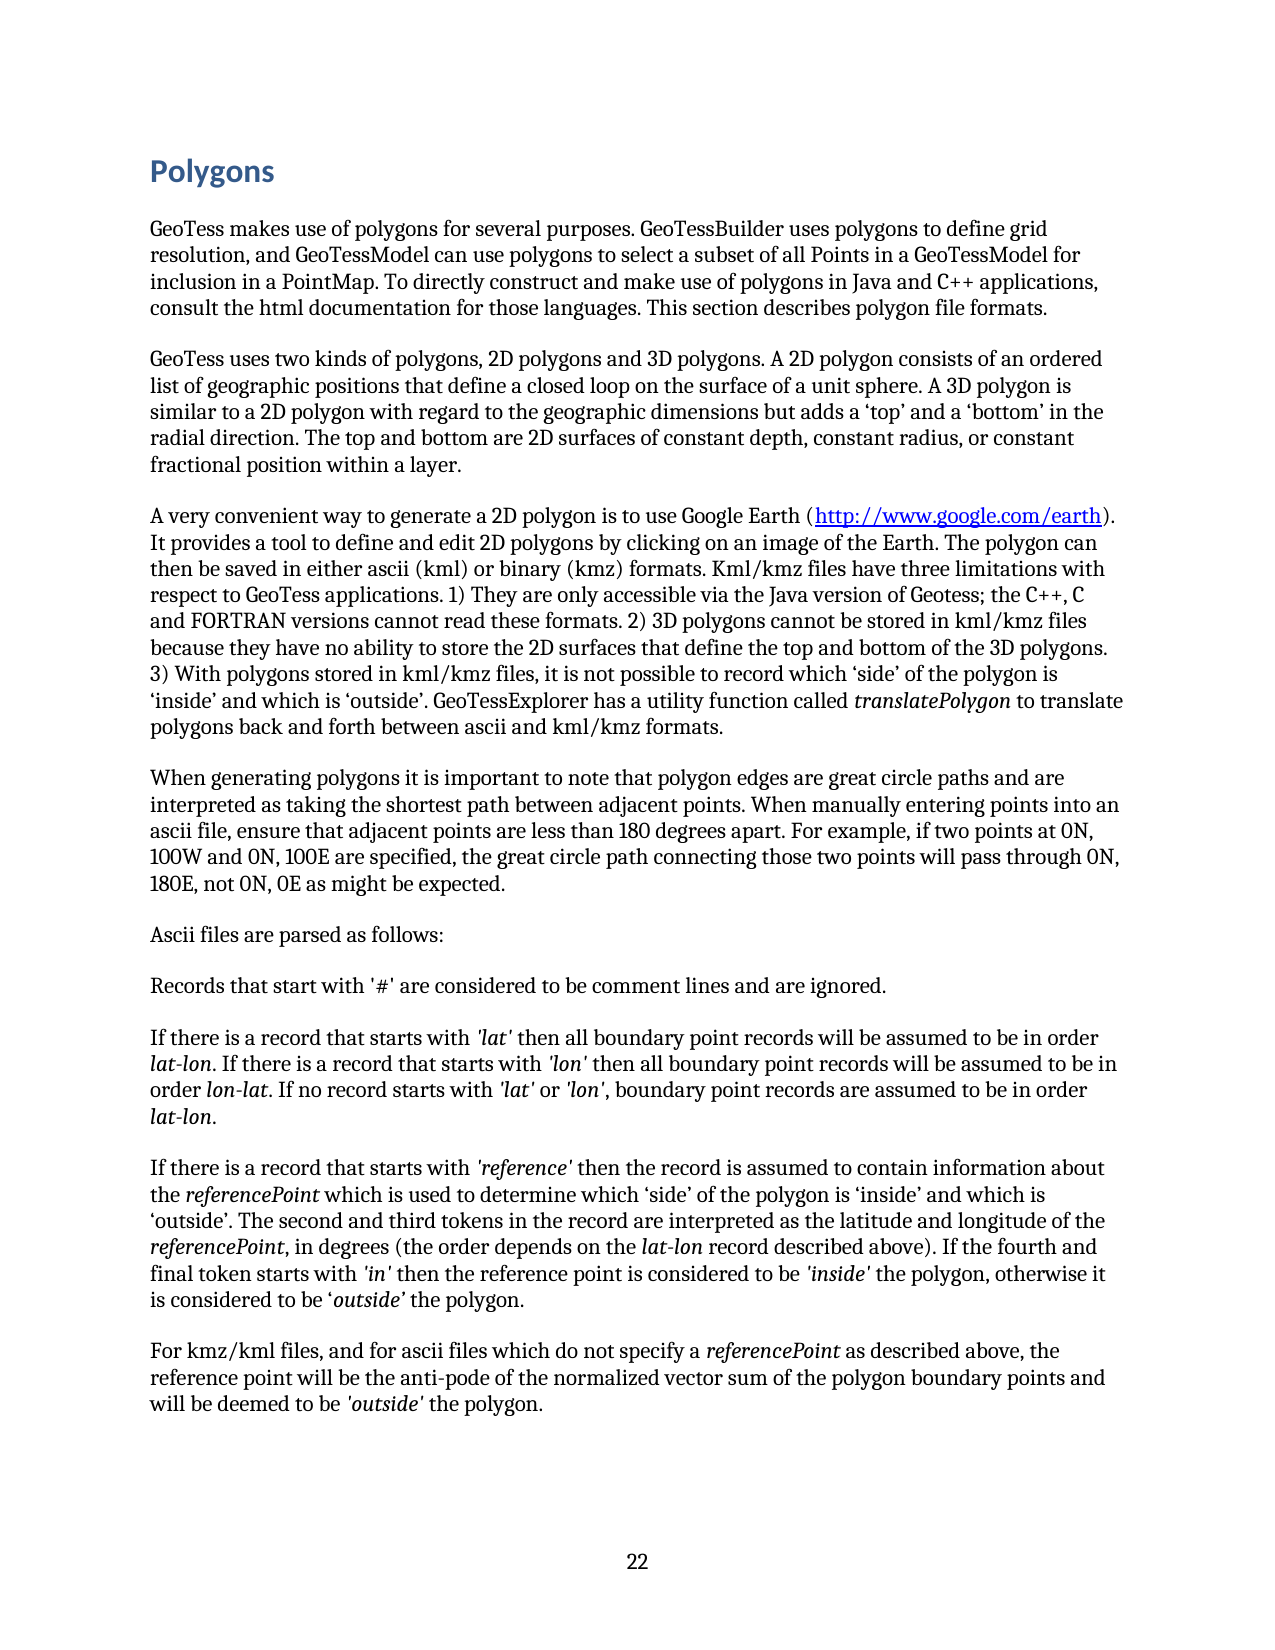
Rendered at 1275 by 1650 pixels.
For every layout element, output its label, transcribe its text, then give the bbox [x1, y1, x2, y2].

text If there is a record that starts with 'lat' then all boundary point records will be assumed to be in order lat-lon. If there is a record that starts with 'lon' then all boundary point records will be assumed to be in order lon-lat. If no record starts with 'lat' or 'lon', boundary point records are assumed to be in order lat-lon. [150, 1024, 1125, 1130]
subtitle Polygons [150, 150, 1125, 191]
text GeoTess makes use of polygons for several purposes. GeoTessBuilder uses polygons to define grid resolution, and GeoTessModel can use polygons to select a subset of all Points in a GeoTessModel for inclusion in a PointMap. To directly construct and make use of polygons in Java and C++ applications, consult the html documentation for those languages. This section describes polygon file formats. [150, 216, 1125, 321]
text If there is a record that starts with 'reference' then the record is assumed to contain information about the referencePoint which is used to determine which ‘side’ of the polygon is ‘inside’ and which is ‘outside’. The second and third tokens in the record are interpreted as the latitude and longitude of the referencePoint, in degrees (the order depends on the lat-lon record described above). If the fourth and final token starts with 'in' then the reference point is considered to be 'inside' the polygon, otherwise it is considered to be ‘outside’ the polygon. [150, 1155, 1125, 1313]
text For kmz/kml files, and for ascii files which do not specify a referencePoint as described above, the reference point will be the anti-pode of the normalized vector sum of the polygon boundary points and will be deemed to be 'outside' the polygon. [150, 1338, 1125, 1417]
text Records that start with '#' are considered to be comment lines and are ignored. [150, 973, 1125, 999]
text A very convenient way to generate a 2D polygon is to use Google Earth (http://www.google.com/earth). It provides a tool to define and edit 2D polygons by clicking on an image of the Earth. The polygon can then be saved in either ascii (kml) or binary (kmz) formats. Kml/kmz files have three limitations with respect to GeoTess applications. 1) They are only accessible via the Java version of Geotess; the C++, C and FORTRAN versions cannot read these formats. 2) 3D polygons cannot be stored in kml/kmz files because they have no ability to store the 2D surfaces that define the top and bottom of the 3D polygons. 3) With polygons stored in kml/kmz files, it is not possible to record which ‘side’ of the polygon is ‘inside’ and which is ‘outside’. GeoTessExplorer has a utility function called translatePolygon to translate polygons back and forth between ascii and kml/kmz formats. [150, 503, 1125, 740]
text GeoTess uses two kinds of polygons, 2D polygons and 3D polygons. A 2D polygon consists of an ordered list of geographic positions that define a closed loop on the surface of a unit sphere. A 3D polygon is similar to a 2D polygon with regard to the geographic dimensions but adds a ‘top’ and a ‘bottom’ in the radial direction. The top and bottom are 2D surfaces of constant depth, constant radius, or constant fractional position within a layer. [150, 346, 1125, 478]
text Ascii files are parsed as follows: [150, 922, 1125, 948]
text When generating polygons it is important to note that polygon edges are great circle paths and are interpreted as taking the shortest path between adjacent points. When manually entering points into an ascii file, ensure that adjacent points are less than 180 degrees apart. For example, if two points at 0N, 100W and 0N, 100E are specified, the great circle path connecting those two points will pass through 0N, 180E, not 0N, 0E as might be expected. [150, 765, 1125, 897]
